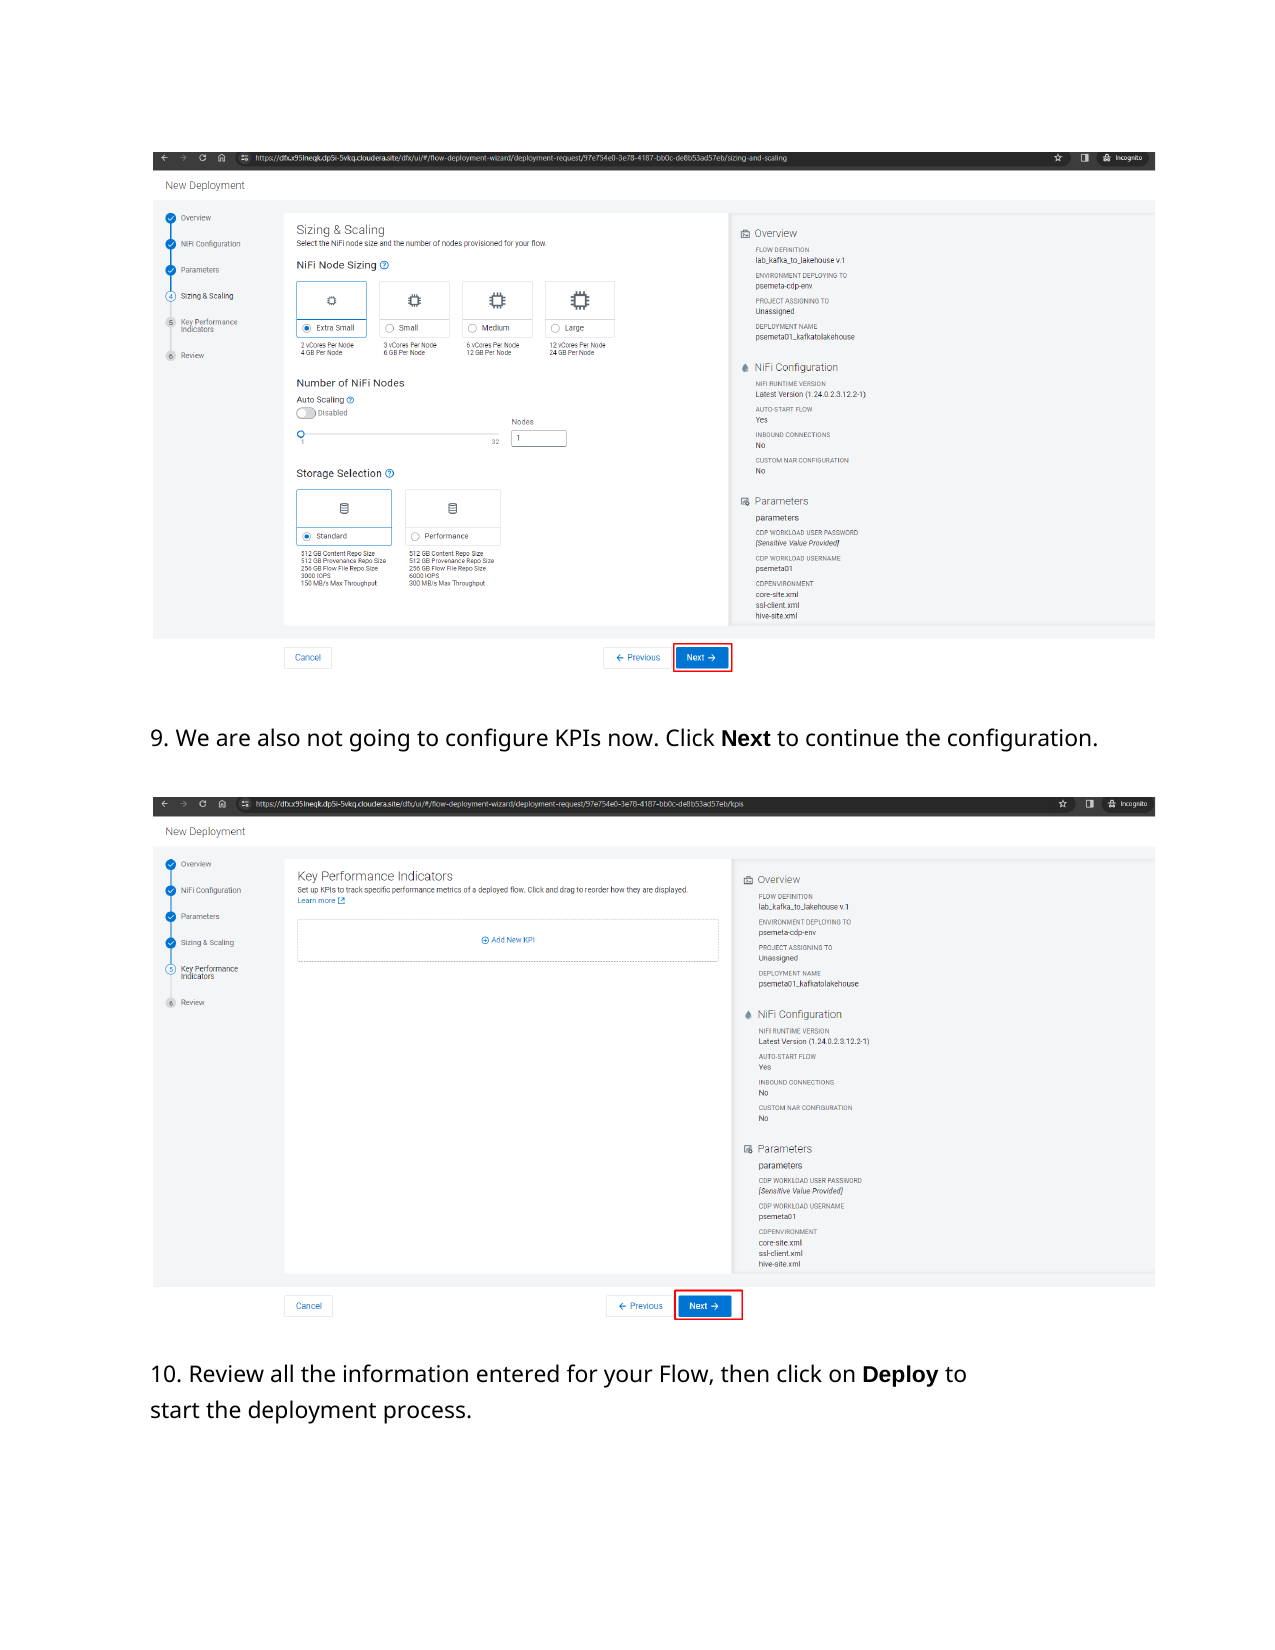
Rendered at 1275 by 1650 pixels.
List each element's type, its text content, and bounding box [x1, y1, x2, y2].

list Review all the information entered for your Flow, then click on Deploy to start the deployment process. [150, 1358, 1009, 1425]
list We are also not going to configure KPIs now. Click Next to continue the configuration. [150, 722, 1142, 753]
picture [153, 797, 1156, 1322]
picture [153, 152, 1156, 674]
